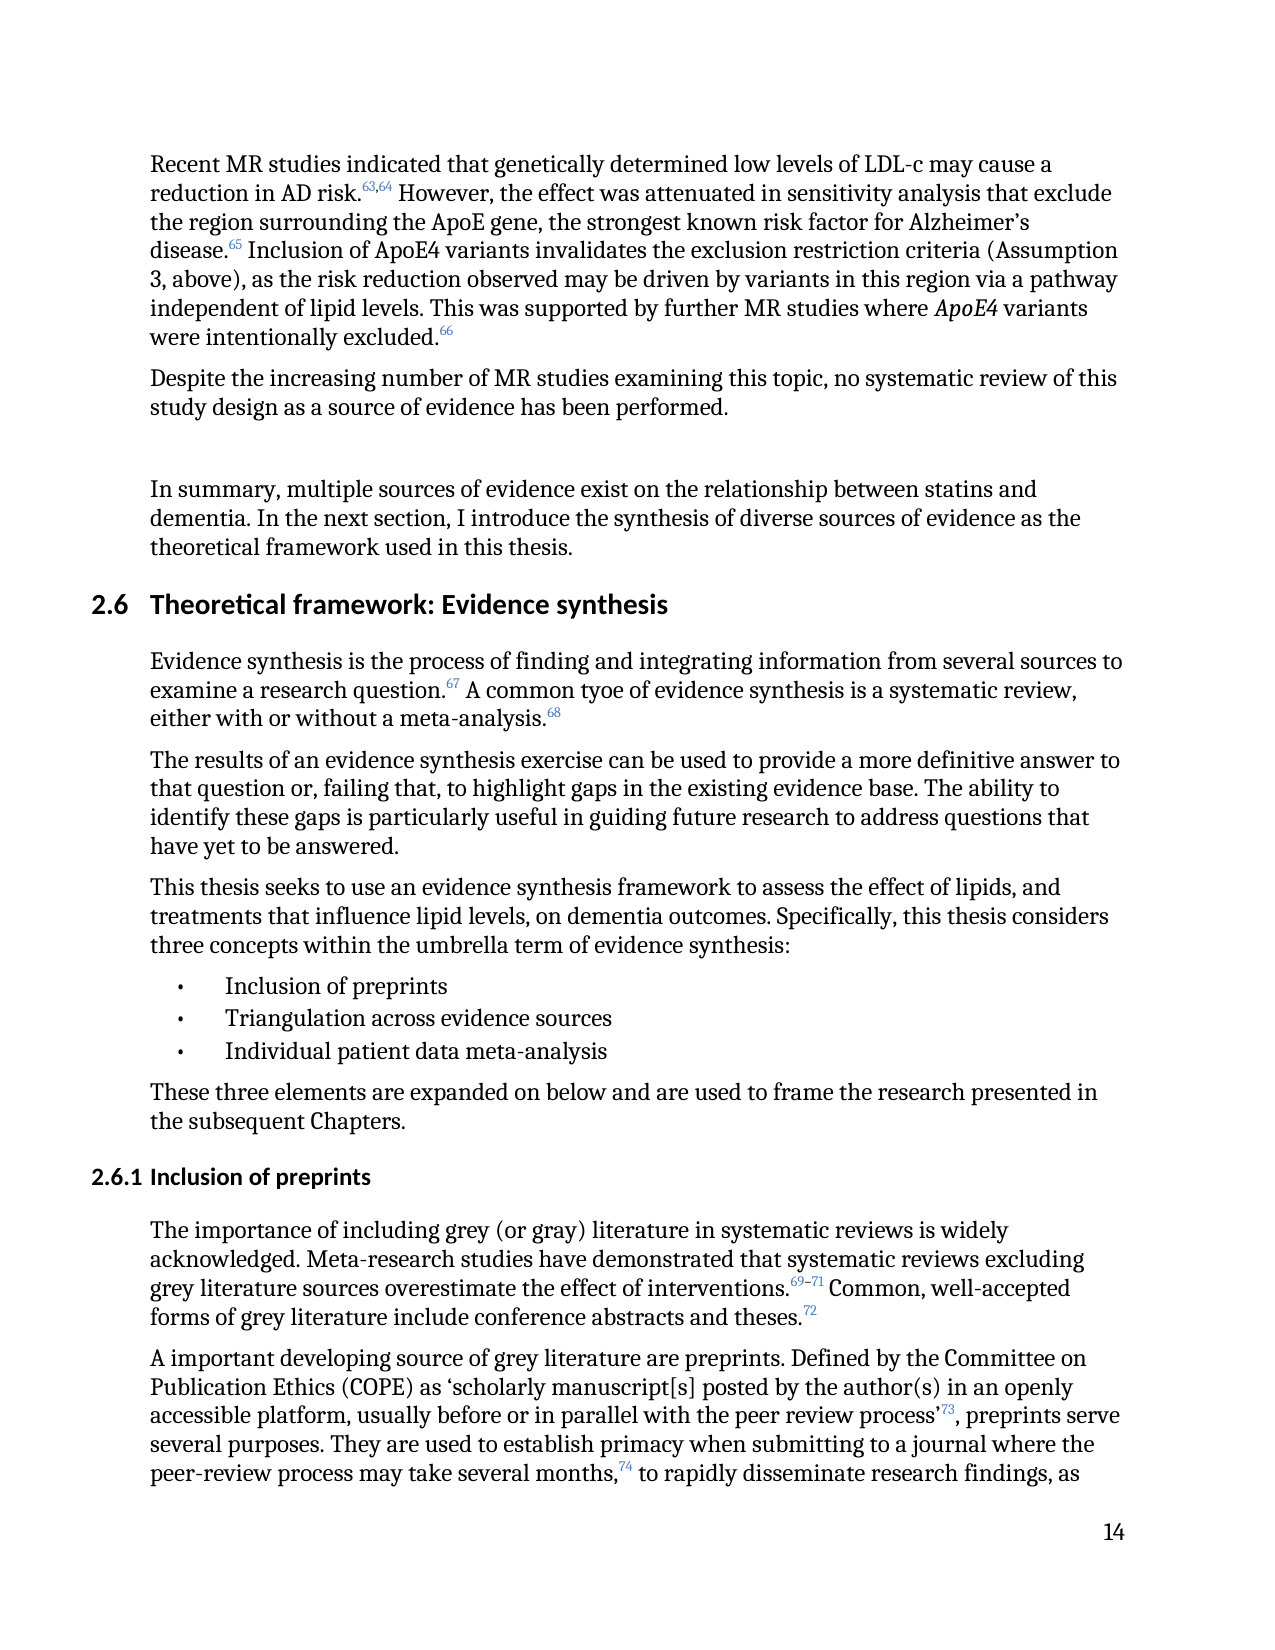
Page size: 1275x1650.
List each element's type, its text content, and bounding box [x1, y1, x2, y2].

text Evidence synthesis is the process of finding and integrating information from several sources to examine a research question.67 A common tyoe of evidence synthesis is a systematic review, either with or without a meta-analysis.68 [150, 647, 1125, 733]
text Recent MR studies indicated that genetically determined low levels of LDL-c may cause a reduction in AD risk.63,64 However, the effect was attenuated in sensitivity analysis that exclude the region surrounding the ApoE gene, the strongest known risk factor for Alzheimer’s disease.65 Inclusion of ApoE4 variants invalidates the exclusion restriction criteria (Assumption 3, above), as the risk reduction observed may be driven by variants in this region via a pathway independent of lipid levels. This was supported by further MR studies where ApoE4 variants were intentionally excluded.66 [150, 150, 1125, 351]
text The importance of including grey (or gray) literature in systematic reviews is widely acknowledged. Meta-research studies have demonstrated that systematic reviews excluding grey literature sources overestimate the effect of interventions.69–71 Common, well-accepted forms of grey literature include conference abstracts and theses.72 [150, 1216, 1125, 1331]
subtitle Theoretical framework: Evidence synthesis [91, 586, 1125, 622]
text These three elements are expanded on below and are used to frame the research presented in the subsequent Chapters. [150, 1078, 1125, 1136]
text This thesis seeks to use an evidence synthesis framework to assess the effect of lipids, and treatments that influence lipid levels, on dementia outcomes. Specifically, this thesis considers three concepts within the umbrella term of evidence synthesis: [150, 873, 1125, 959]
text Despite the increasing number of MR studies examining this topic, no systematic review of this study design as a source of evidence has been performed. [150, 364, 1125, 421]
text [150, 1344, 1125, 1487]
list Individual patient data meta-analysis [175, 1037, 1125, 1066]
subtitle Inclusion of preprints [91, 1161, 1125, 1191]
text The results of an evidence synthesis exercise can be used to provide a more definitive answer to that question or, failing that, to highlight gaps in the existing evidence base. The ability to identify these gaps is particularly useful in guiding future research to address questions that have yet to be answered. [150, 746, 1125, 861]
text In summary, multiple sources of evidence exist on the relationship between statins and dementia. In the next section, I introduce the synthesis of diverse sources of evidence as the theoretical framework used in this thesis. [150, 475, 1125, 561]
list Triangulation across evidence sources [175, 1004, 1125, 1033]
list Inclusion of preprints [175, 972, 1125, 1001]
